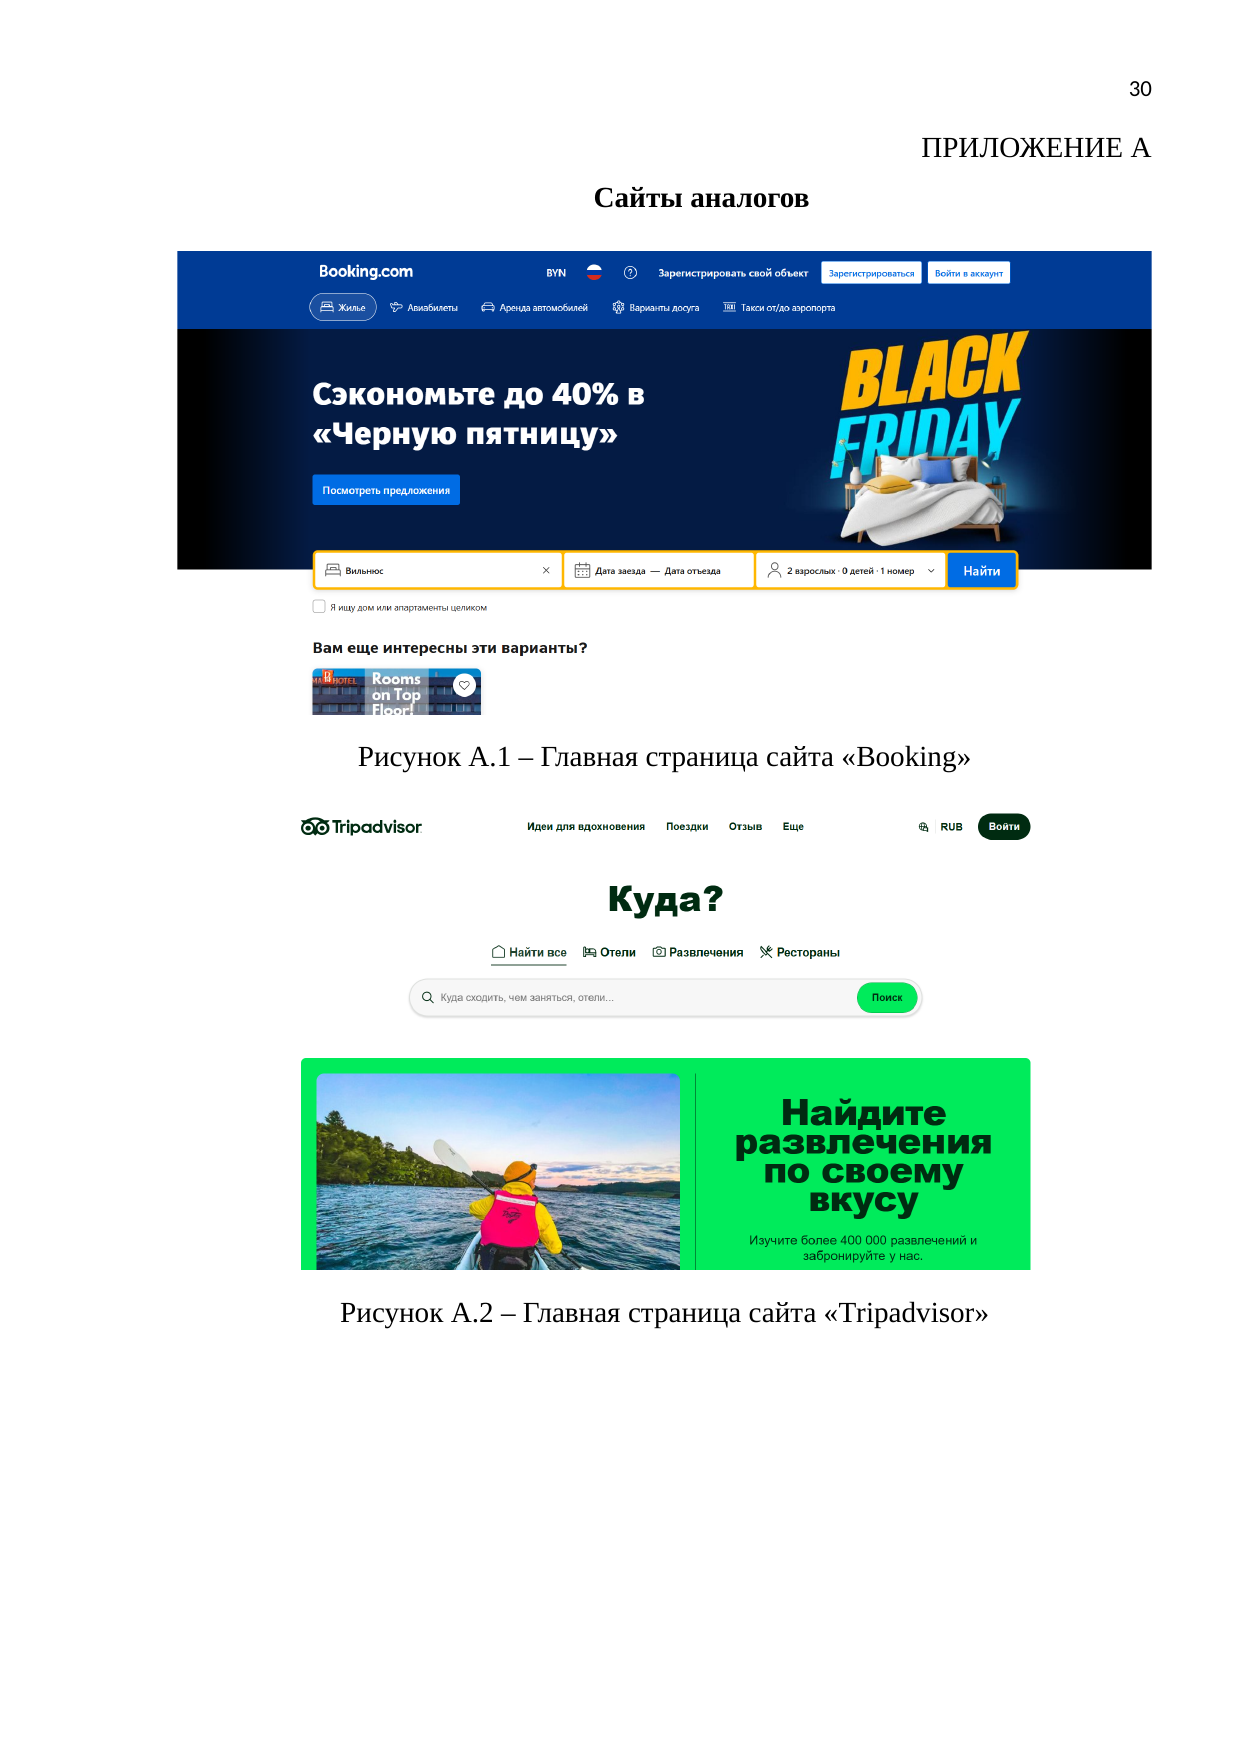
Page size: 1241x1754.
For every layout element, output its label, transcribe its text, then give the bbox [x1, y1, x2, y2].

subtitle Сайты аналогов [177, 180, 1152, 214]
picture [177, 802, 1152, 1270]
text Рисунок А.2 – Главная страница сайта «Tripadvisor» [177, 1295, 1152, 1328]
picture [177, 251, 1152, 715]
text Рисунок А.1 – Главная страница сайта «Booking» [177, 739, 1152, 773]
text ПРИЛОЖЕНИЕ А [177, 130, 1152, 163]
